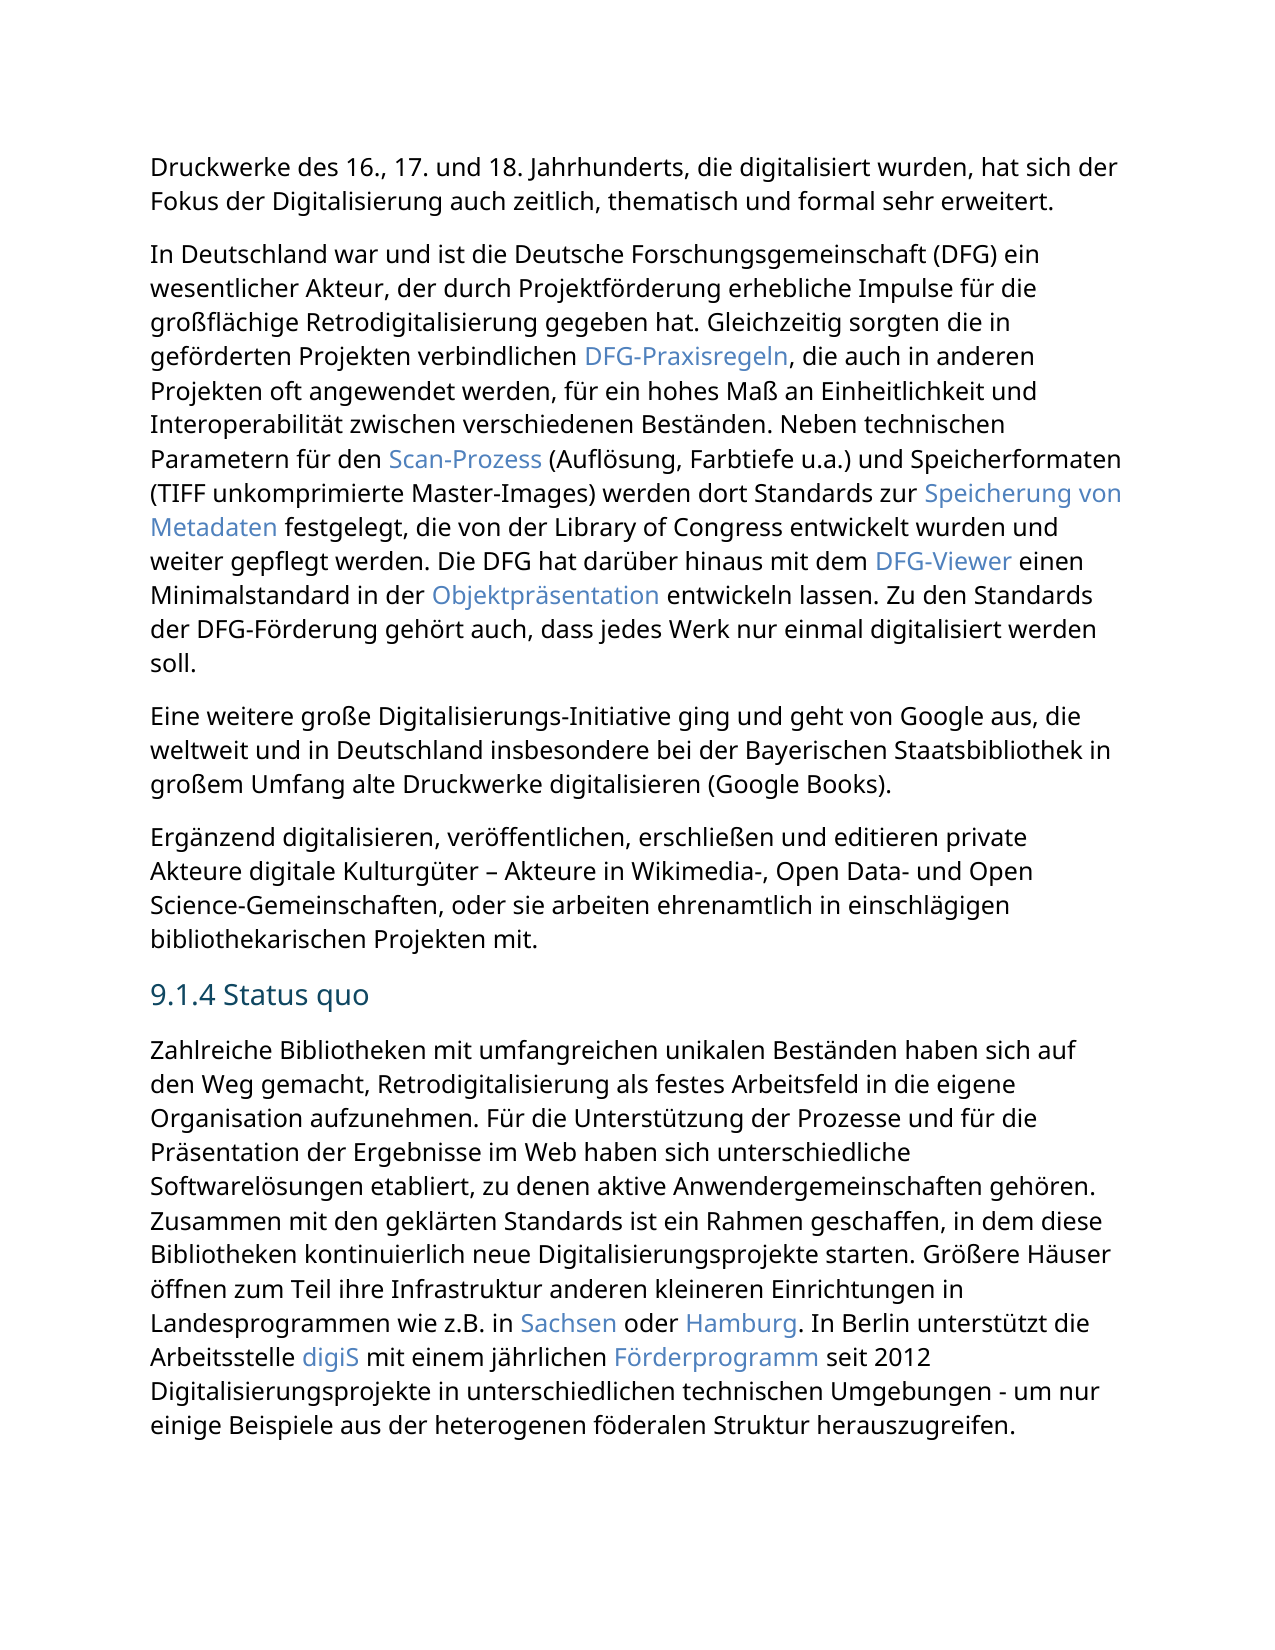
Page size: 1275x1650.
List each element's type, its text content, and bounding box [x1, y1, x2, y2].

text In Deutschland war und ist die Deutsche Forschungsgemeinschaft (DFG) ein wesentlicher Akteur, der durch Projektförderung erhebliche Impulse für die großflächige Retrodigitalisierung gegeben hat. Gleichzeitig sorgten die in geförderten Projekten verbindlichen DFG-Praxisregeln, die auch in anderen Projekten oft angewendet werden, für ein hohes Maß an Einheitlichkeit und Interoperabilität zwischen verschiedenen Beständen. Neben technischen Parametern für den Scan-Prozess (Auflösung, Farbtiefe u.a.) und Speicherformaten (TIFF unkomprimierte Master-Images) werden dort Standards zur Speicherung von Metadaten festgelegt, die von der Library of Congress entwickelt wurden und weiter gepflegt werden. Die DFG hat darüber hinaus mit dem DFG-Viewer einen Minimalstandard in der Objektpräsentation entwickeln lassen. Zu den Standards der DFG-Förderung gehört auch, dass jedes Werk nur einmal digitalisiert werden soll. [150, 237, 1125, 680]
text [150, 150, 1125, 218]
text Ergänzend digitalisieren, veröffentlichen, erschließen und editieren private Akteure digitale Kulturgüter – Akteure in Wikimedia-, Open Data- und Open Science-Gemeinschaften, oder sie arbeiten ehrenamtlich in einschlägigen bibliothekarischen Projekten mit. [150, 819, 1125, 956]
text Eine weitere große Digitalisierungs-Initiative ging und geht von Google aus, die weltweit und in Deutschland insbesondere bei der Bayerischen Staatsbibliothek in großem Umfang alte Druckwerke digitalisieren (Google Books). [150, 698, 1125, 801]
subtitle 9.1.4 Status quo [150, 974, 1125, 1014]
text Zahlreiche Bibliotheken mit umfangreichen unikalen Beständen haben sich auf den Weg gemacht, Retrodigitalisierung als festes Arbeitsfeld in die eigene Organisation aufzunehmen. Für die Unterstützung der Prozesse und für die Präsentation der Ergebnisse im Web haben sich unterschiedliche Softwarelösungen etabliert, zu denen aktive Anwendergemeinschaften gehören. Zusammen mit den geklärten Standards ist ein Rahmen geschaffen, in dem diese Bibliotheken kontinuierlich neue Digitalisierungsprojekte starten. Größere Häuser öffnen zum Teil ihre Infrastruktur anderen kleineren Einrichtungen in Landesprogrammen wie z.B. in Sachsen oder Hamburg. In Berlin unterstützt die Arbeitsstelle digiS mit einem jährlichen Förderprogramm seit 2012 Digitalisierungsprojekte in unterschiedlichen technischen Umgebungen - um nur einige Beispiele aus der heterogenen föderalen Struktur herauszugreifen. [150, 1033, 1125, 1442]
